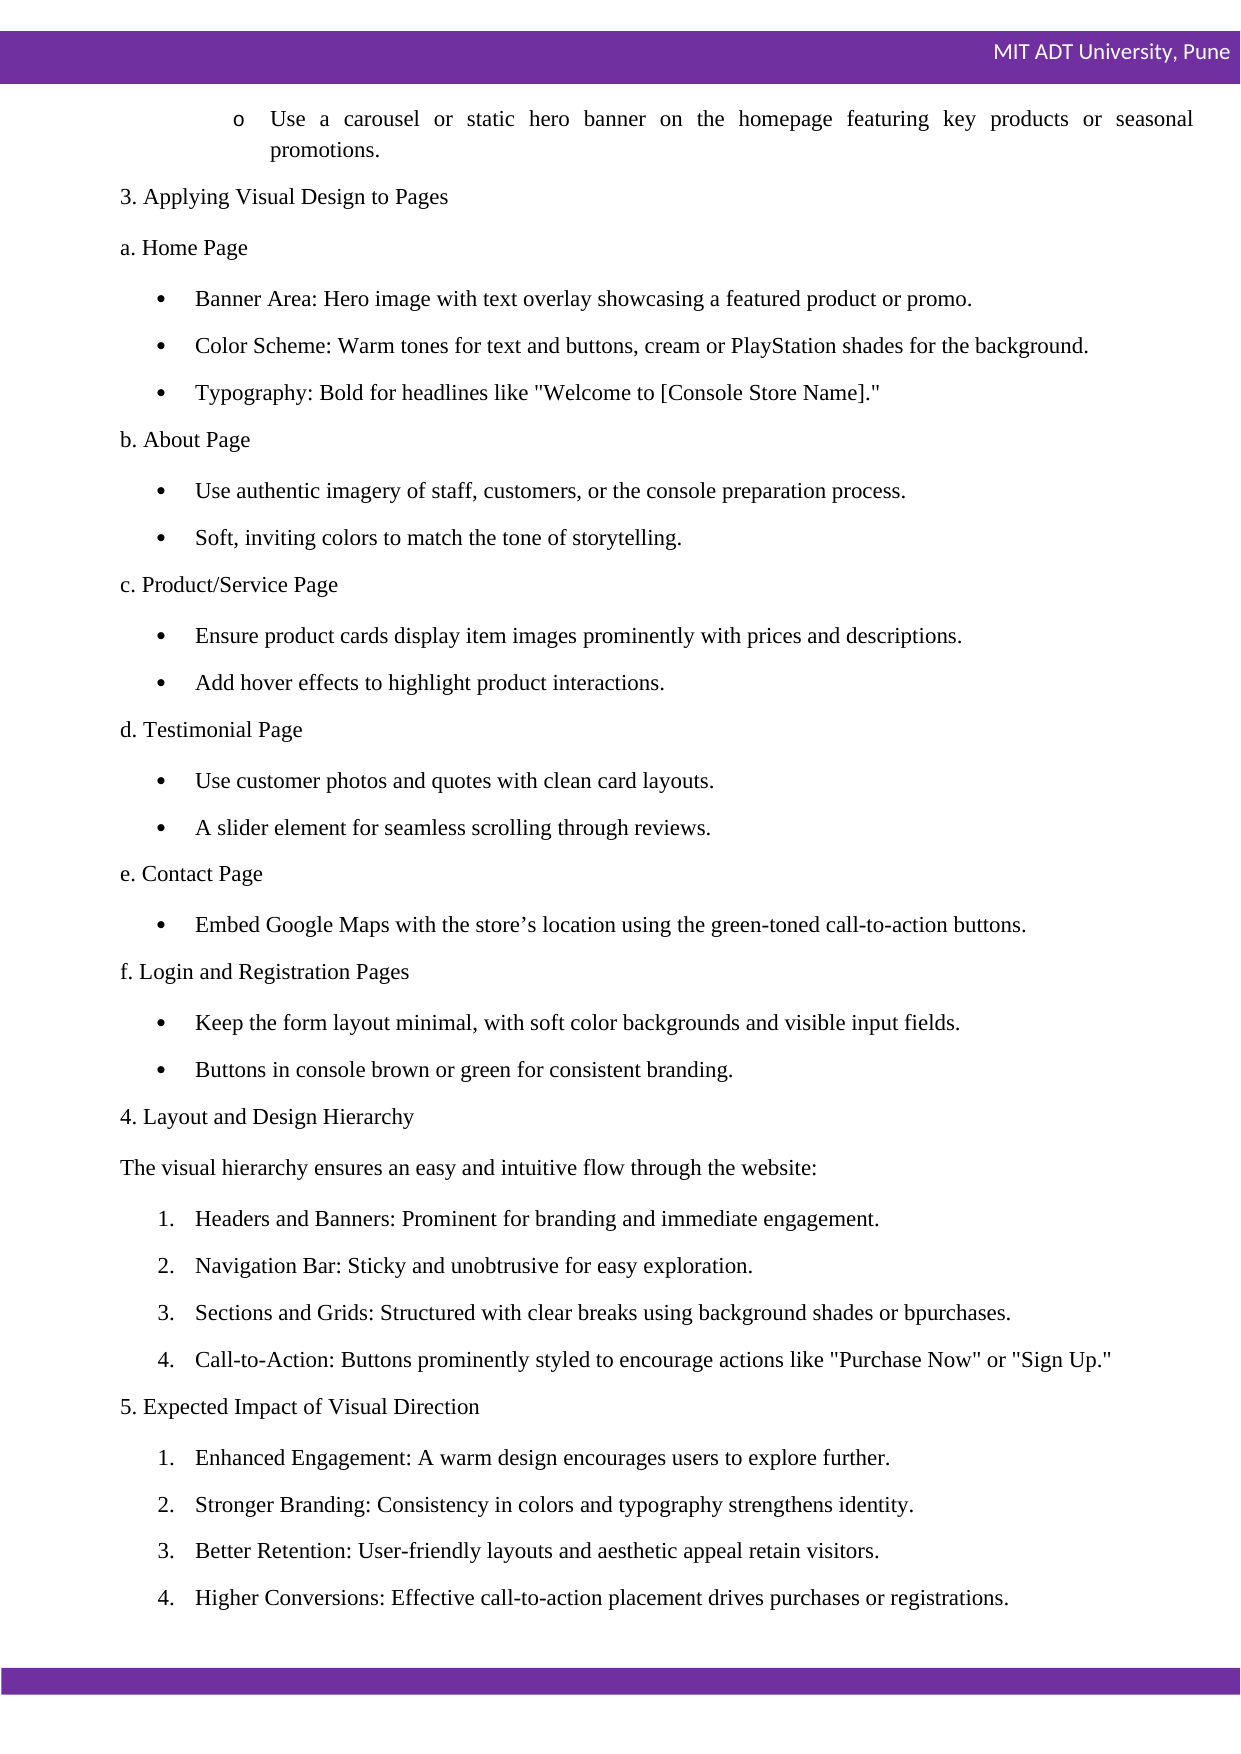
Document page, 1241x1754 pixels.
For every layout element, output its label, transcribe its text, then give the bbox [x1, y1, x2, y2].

list Headers and Banners: Prominent for branding and immediate engagement. [157, 1205, 1195, 1232]
list Better Retention: User-friendly layouts and aesthetic appeal retain visitors. [157, 1537, 1195, 1564]
list Navigation Bar: Sticky and unobtrusive for easy exploration. [157, 1252, 1195, 1278]
list Higher Conversions: Effective call-to-action placement drives purchases or registrations. [157, 1584, 1195, 1611]
text The visual hierarchy ensures an easy and intuitive flow through the website: [120, 1154, 1195, 1181]
text c. Product/Service Page [120, 571, 1195, 597]
text f. Login and Registration Pages [120, 958, 1195, 985]
text 3. Applying Visual Design to Pages [120, 183, 1195, 210]
list A slider element for seamless scrolling through reviews. [157, 813, 1195, 840]
list Stronger Branding: Consistency in colors and typography strengthens identity. [157, 1491, 1195, 1517]
list Color Scheme: Warm tones for text and buttons, cream or PlayStation shades for the background. [157, 332, 1195, 359]
list Typography: Bold for headlines like "Welcome to [Console Store Name]." [157, 379, 1195, 406]
text 4. Layout and Design Hierarchy [120, 1103, 1195, 1129]
list Buttons in console brown or green for consistent branding. [157, 1056, 1195, 1083]
list Use customer photos and quotes with clean card layouts. [157, 767, 1195, 793]
text a. Home Page [120, 234, 1195, 261]
list Embed Google Maps with the store’s location using the green-toned call-to-action buttons. [157, 911, 1195, 938]
list Call-to-Action: Buttons prominently styled to encourage actions like "Purchase Now" or "Sign Up." [157, 1346, 1195, 1372]
list Sections and Grids: Structured with clear breaks using background shades or bpurchases. [157, 1299, 1195, 1325]
list Use a carousel or static hero banner on the homepage featuring key products or seasonal promotions. [232, 105, 1195, 163]
text e. Contact Page [120, 860, 1195, 887]
list Banner Area: Hero image with text overlay showcasing a featured product or promo. [157, 285, 1195, 312]
list Keep the form layout minimal, with soft color backgrounds and visible input fields. [157, 1009, 1195, 1036]
text 5. Expected Impact of Visual Direction [120, 1393, 1195, 1419]
text d. Testimonial Page [120, 716, 1195, 742]
list Soft, inviting colors to match the tone of storytelling. [157, 524, 1195, 550]
list Use authentic imagery of staff, customers, or the console preparation process. [157, 477, 1195, 503]
text b. About Page [120, 426, 1195, 452]
list Enhanced Engagement: A warm design encourages users to explore further. [157, 1444, 1195, 1470]
list Add hover effects to highlight product interactions. [157, 669, 1195, 695]
list Ensure product cards display item images prominently with prices and descriptions. [157, 622, 1195, 648]
